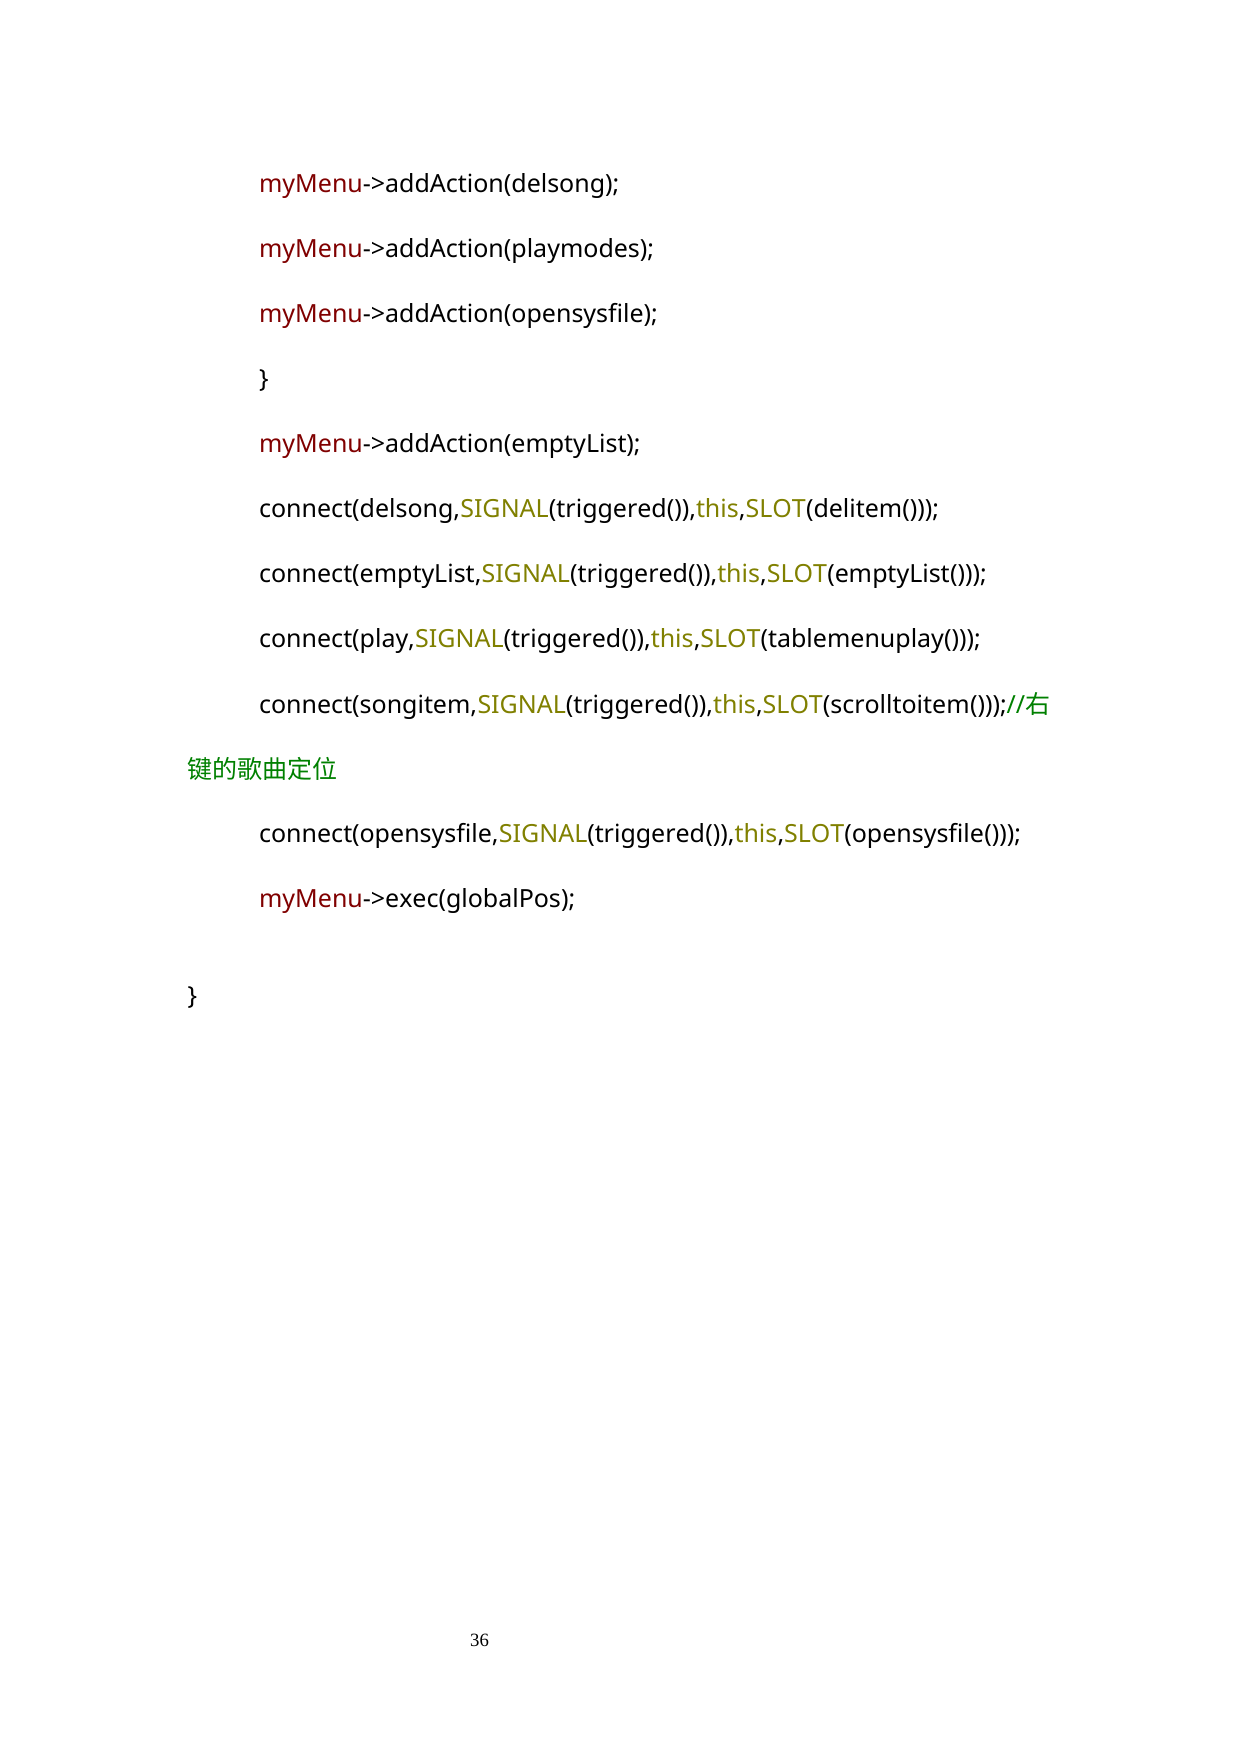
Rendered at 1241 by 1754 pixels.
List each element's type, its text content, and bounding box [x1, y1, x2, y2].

text connect(delsong,SIGNAL(triggered()),this,SLOT(delitem())); [187, 475, 1053, 540]
text connect(emptyList,SIGNAL(triggered()),this,SLOT(emptyList())); [187, 540, 1053, 605]
text connect(songitem,SIGNAL(triggered()),this,SLOT(scrolltoitem()));//右键的歌曲定位 [187, 670, 1053, 800]
text connect(play,SIGNAL(triggered()),this,SLOT(tablemenuplay())); [187, 605, 1053, 670]
text } [187, 345, 1053, 410]
text myMenu->addAction(delsong); [187, 150, 1053, 215]
text myMenu->addAction(playmodes); [187, 215, 1053, 280]
text } [187, 962, 1053, 1027]
text myMenu->addAction(emptyList); [187, 410, 1053, 475]
text myMenu->addAction(opensysfile); [187, 280, 1053, 345]
text connect(opensysfile,SIGNAL(triggered()),this,SLOT(opensysfile())); [187, 800, 1053, 865]
text myMenu->exec(globalPos); [187, 865, 1053, 930]
